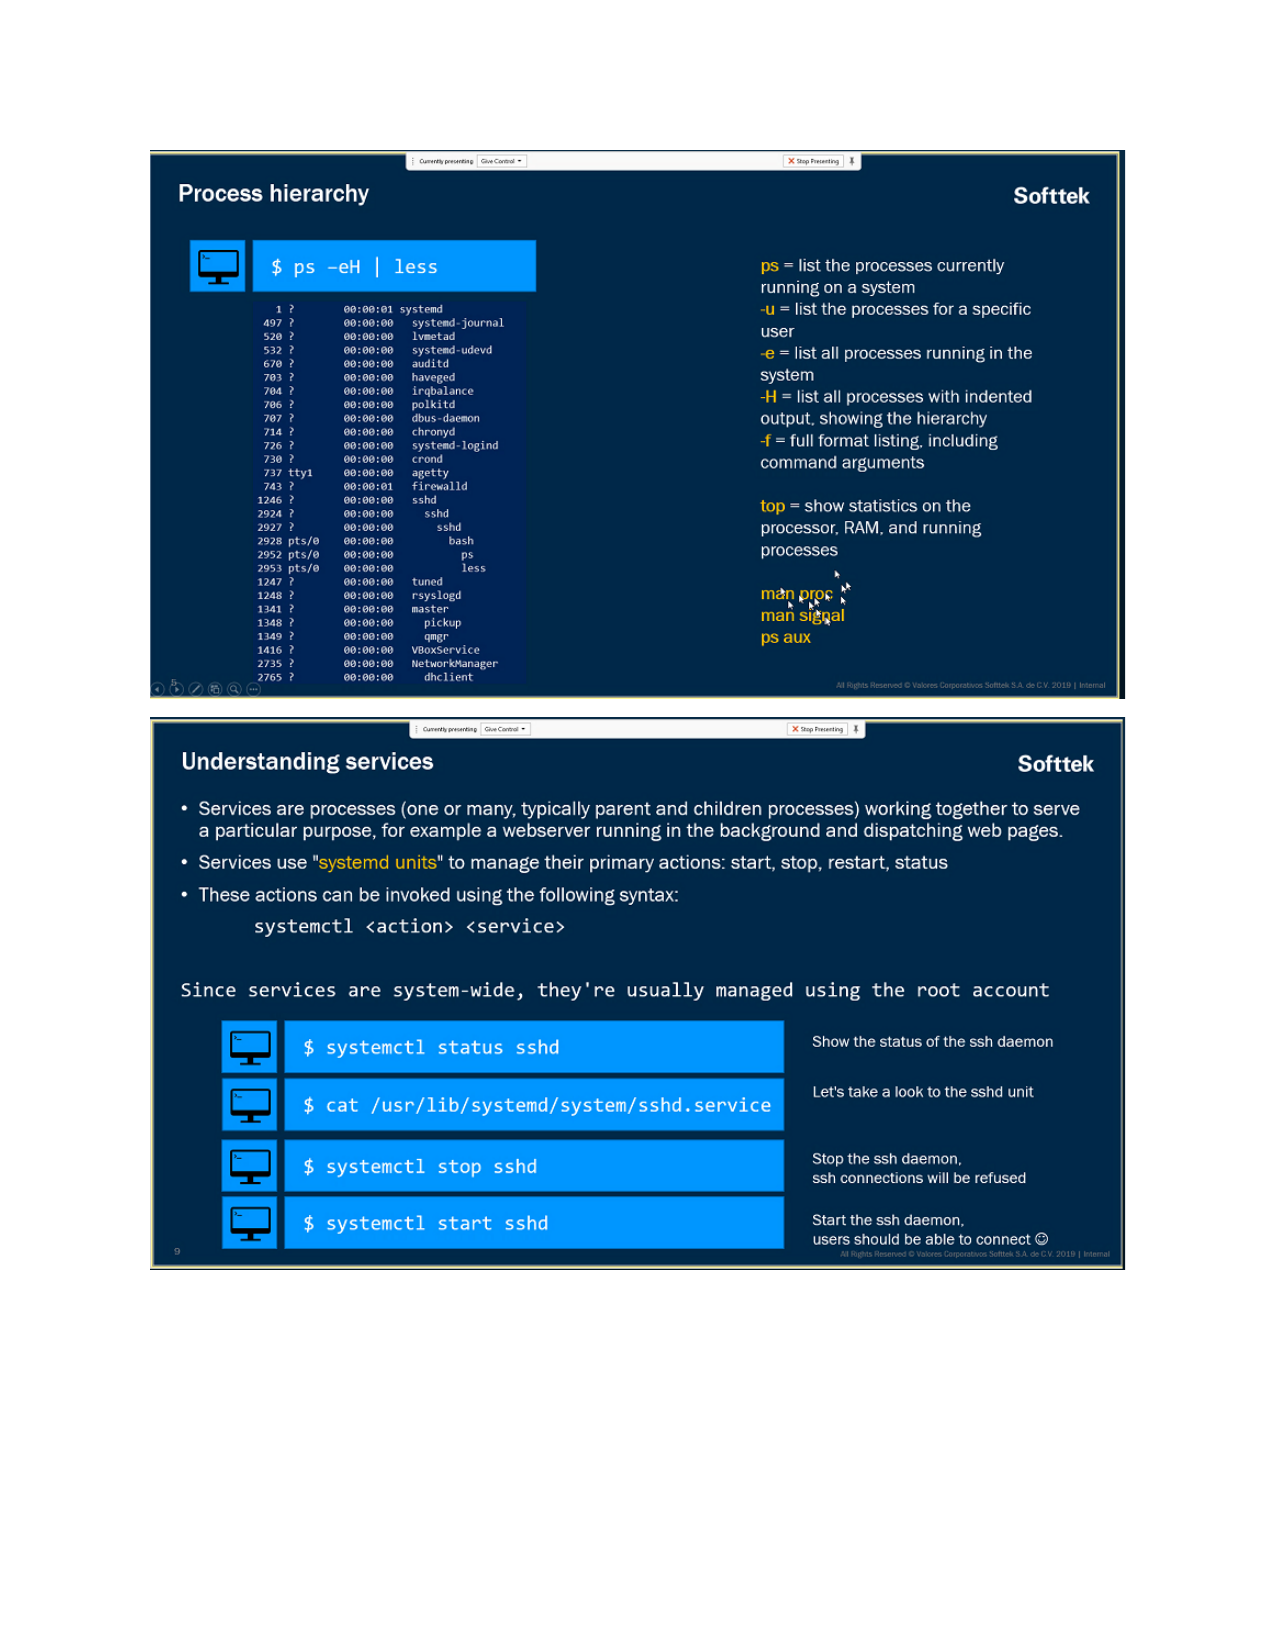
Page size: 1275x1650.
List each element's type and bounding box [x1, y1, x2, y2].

picture [150, 150, 1125, 699]
picture [150, 717, 1125, 1270]
